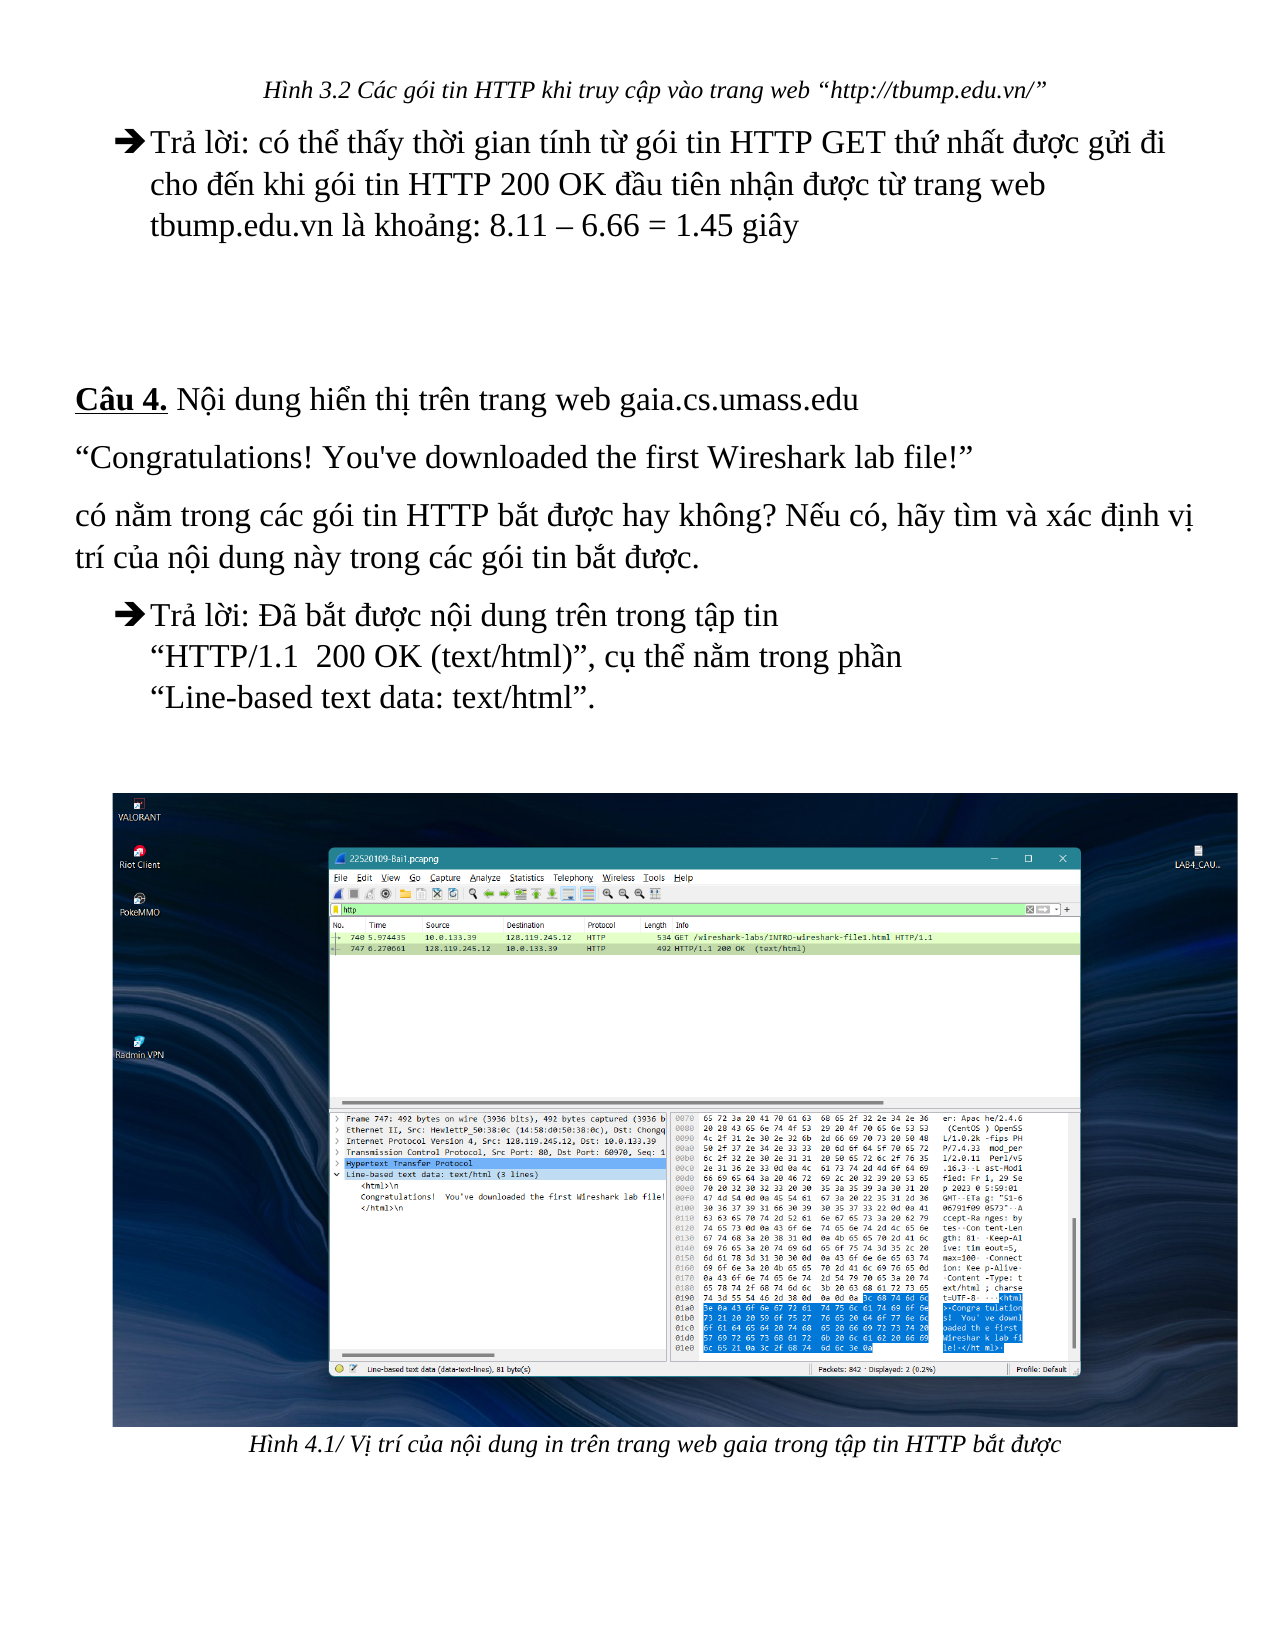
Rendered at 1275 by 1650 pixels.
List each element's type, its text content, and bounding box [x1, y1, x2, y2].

list Trả lời: Đã bắt được nội dung trên trong tập tin [112, 595, 1200, 633]
text Hình 4.1/ Vị trí của nội dung in trên trang web gaia trong tập tin HTTP bắt được [112, 1427, 1200, 1457]
list “HTTP/1.1 200 OK (text/html)”, cụ thể nằm trong phần [150, 636, 1200, 674]
text “Congratulations! You've downloaded the first Wireshark lab file!” [75, 437, 1200, 476]
list Trả lời: có thể thấy thời gian tính từ gói tin HTTP GET thứ nhất được gửi đi cho đến khi gói tin HTTP 200 OK đầu tiên nhận được từ trang web tbump.edu.vn là khoảng: 8.11 – 6.66 = 1.45 giây [112, 123, 1200, 244]
list “Line-based text data: text/html”. [150, 678, 1200, 716]
text Câu 4. Nội dung hiển thị trên trang web gaia.cs.umass.edu [75, 379, 1200, 418]
picture [112, 793, 1238, 1427]
text có nằm trong các gói tin HTTP bắt được hay không? Nếu có, hãy tìm và xác định vị trí của nội dung này trong các gói tin bắt được. [75, 496, 1200, 575]
text Hình 3.2 Các gói tin HTTP khi truy cập vào trang web “http://tbump.edu.vn/” [112, 75, 1200, 104]
